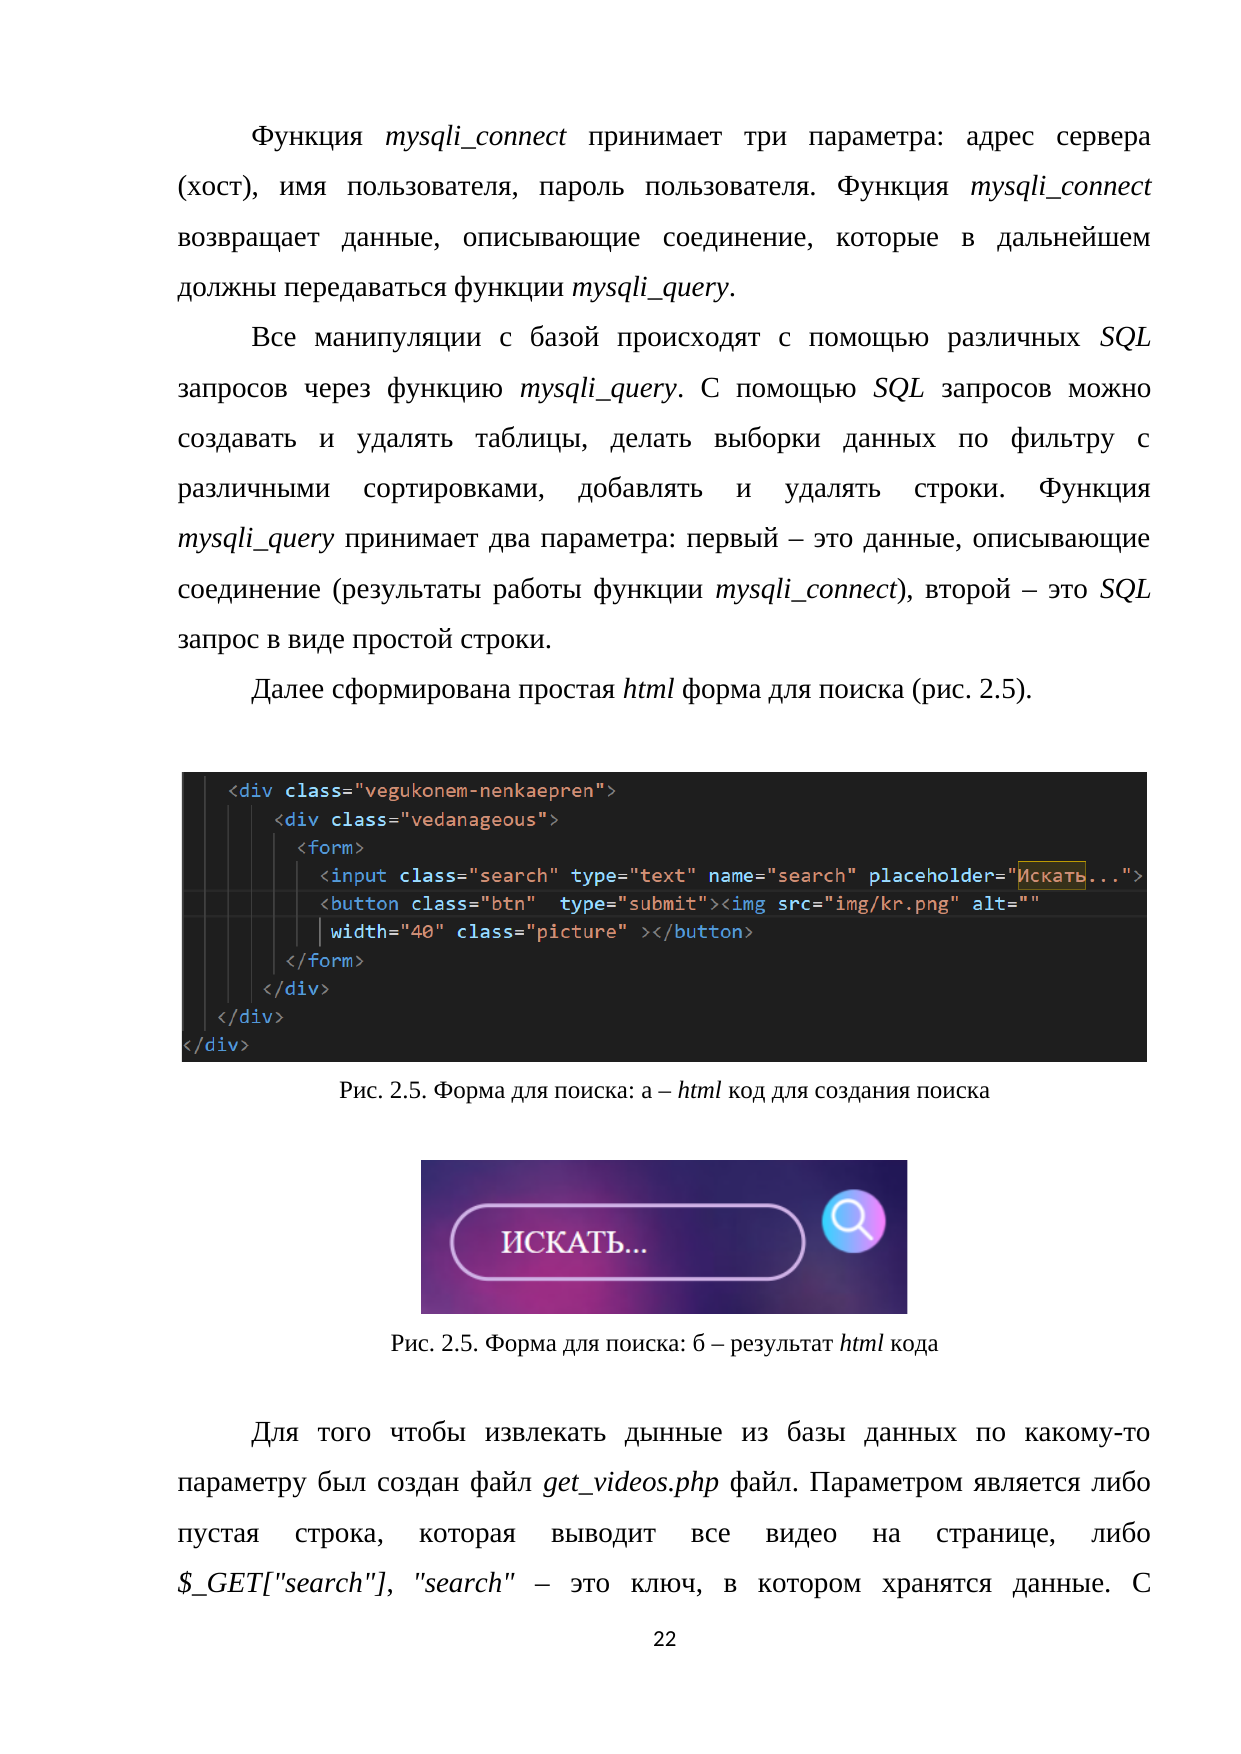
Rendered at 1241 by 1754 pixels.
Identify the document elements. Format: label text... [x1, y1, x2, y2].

list Рис. 2.5. Форма для поиска: а – html код для создания поиска [177, 1075, 1152, 1104]
picture [181, 772, 1147, 1062]
text Все манипуляции с базой происходят с помощью различных SQL запросов через функцию mysqli_query. С помощью SQL запросов можно создавать и удалять таблицы, делать выборки данных по фильтру с различными сортировками, добавлять и удалять строки. Функция mysqli_query принимает два параметра: первый – это данные, описывающие соединение (результаты работы функции mysqli_connect), второй – это SQL запрос в виде простой строки. [177, 319, 1152, 655]
text Функция mysqli_connect принимает три параметра: адрес сервера (хост), имя пользователя, пароль пользователя. Функция mysqli_connect возвращает данные, описывающие соединение, которые в дальнейшем должны передаваться функции mysqli_query. [177, 118, 1152, 303]
list Рис. 2.5. Форма для поиска: б – результат html кода [177, 1328, 1152, 1357]
picture [421, 1160, 908, 1314]
list Далее сформирована простая html форма для поиска (рис. 2.5). [177, 672, 1152, 705]
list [177, 1548, 1152, 1599]
